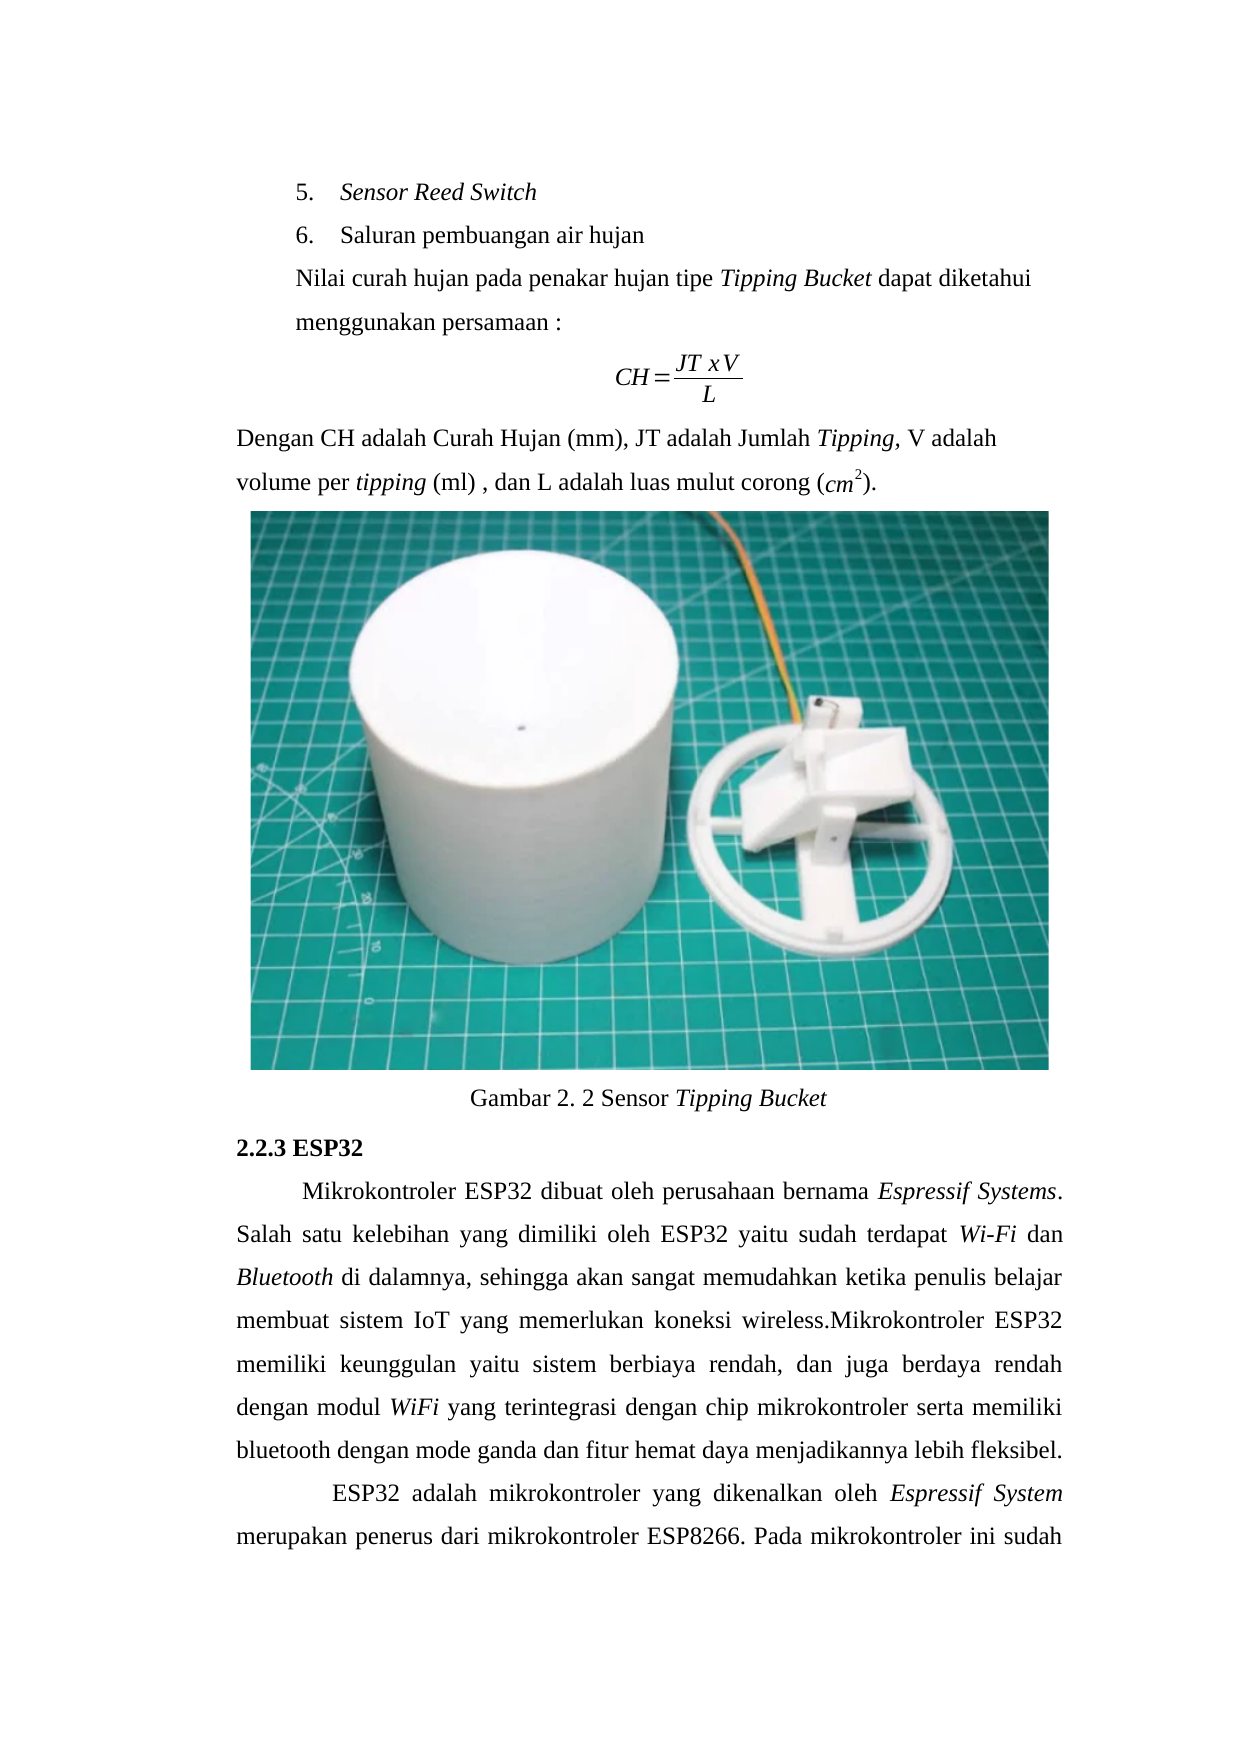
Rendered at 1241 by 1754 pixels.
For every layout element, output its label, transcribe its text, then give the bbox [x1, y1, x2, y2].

text Nilai curah hujan pada penakar hujan tipe Tipping Bucket dapat diketahui menggunakan persamaan : [295, 263, 1063, 335]
list Sensor Reed Switch [295, 177, 1063, 206]
list Saluran pembuangan air hujan [295, 220, 1063, 249]
text Gambar 2. 2 Sensor Tipping Bucket [236, 1083, 1063, 1112]
text Dengan CH adalah Curah Hujan (mm), JT adalah Jumlah Tipping, V adalah volume per tipping (ml) , dan L adalah luas mulut corong (). [236, 423, 1063, 497]
picture [250, 511, 1049, 1070]
subtitle 2.2.3 ESP32 [236, 1133, 1063, 1162]
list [236, 1478, 1063, 1550]
list Mikrokontroler ESP32 dibuat oleh perusahaan bernama Espressif Systems. Salah satu kelebihan yang dimiliki oleh ESP32 yaitu sudah terdapat Wi-Fi dan Bluetooth di dalamnya, sehingga akan sangat memudahkan ketika penulis belajar membuat sistem IoT yang memerlukan koneksi wireless.Mikrokontroler ESP32 memiliki keunggulan yaitu sistem berbiaya rendah, dan juga berdaya rendah dengan modul WiFi yang terintegrasi dengan chip mikrokontroler serta memiliki bluetooth dengan mode ganda dan fitur hemat daya menjadikannya lebih fleksibel. [236, 1176, 1063, 1464]
